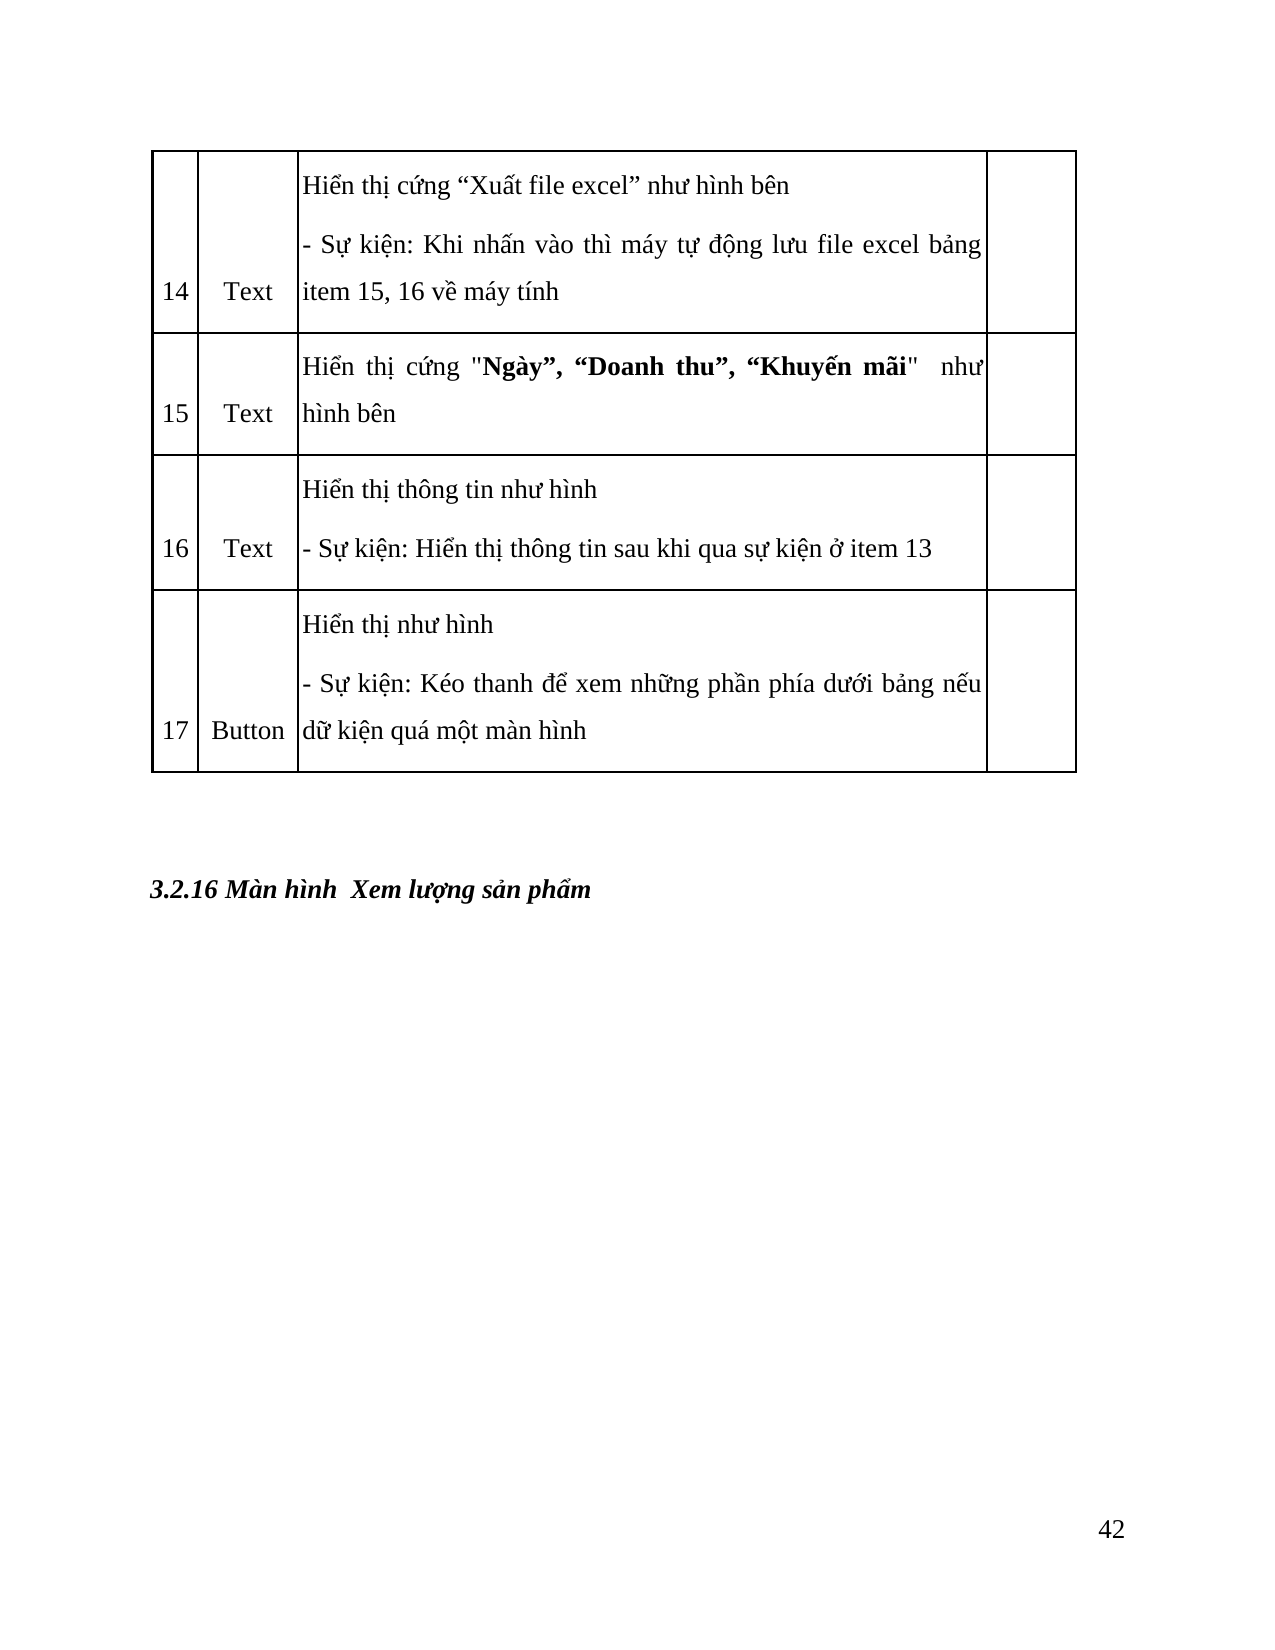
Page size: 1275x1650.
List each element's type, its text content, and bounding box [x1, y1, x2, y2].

table_cell Hiển thị như hình - Sự kiện: Kéo thanh để xem những phần phía dưới bảng nếu dữ kiện quá một màn hình [299, 591, 986, 771]
table_cell [988, 591, 1075, 771]
subtitle Màn hình Xem lượng sản phẩm [150, 873, 1125, 904]
table_cell Text [199, 152, 297, 332]
table_cell Hiển thị thông tin như hình - Sự kiện: Hiển thị thông tin sau khi qua sự kiện ở item 13 [299, 456, 986, 589]
table_cell 14 [154, 152, 197, 332]
table_cell 17 [154, 591, 197, 771]
table_cell Hiển thị cứng "Ngày”, “Doanh thu”, “Khuyến mãi" như hình bên [299, 334, 986, 454]
table_cell 15 [154, 334, 197, 454]
table_cell 16 [154, 456, 197, 589]
table_cell Text [199, 334, 297, 454]
table_cell [988, 152, 1075, 332]
table_cell Hiển thị cứng “Xuất file excel” như hình bên - Sự kiện: Khi nhấn vào thì máy tự động lưu file excel bảng item 15, 16 về máy tính [299, 152, 986, 332]
table_cell [988, 334, 1075, 454]
table_cell Text [199, 456, 297, 589]
table_cell [988, 456, 1075, 589]
table_cell Button [199, 591, 297, 771]
